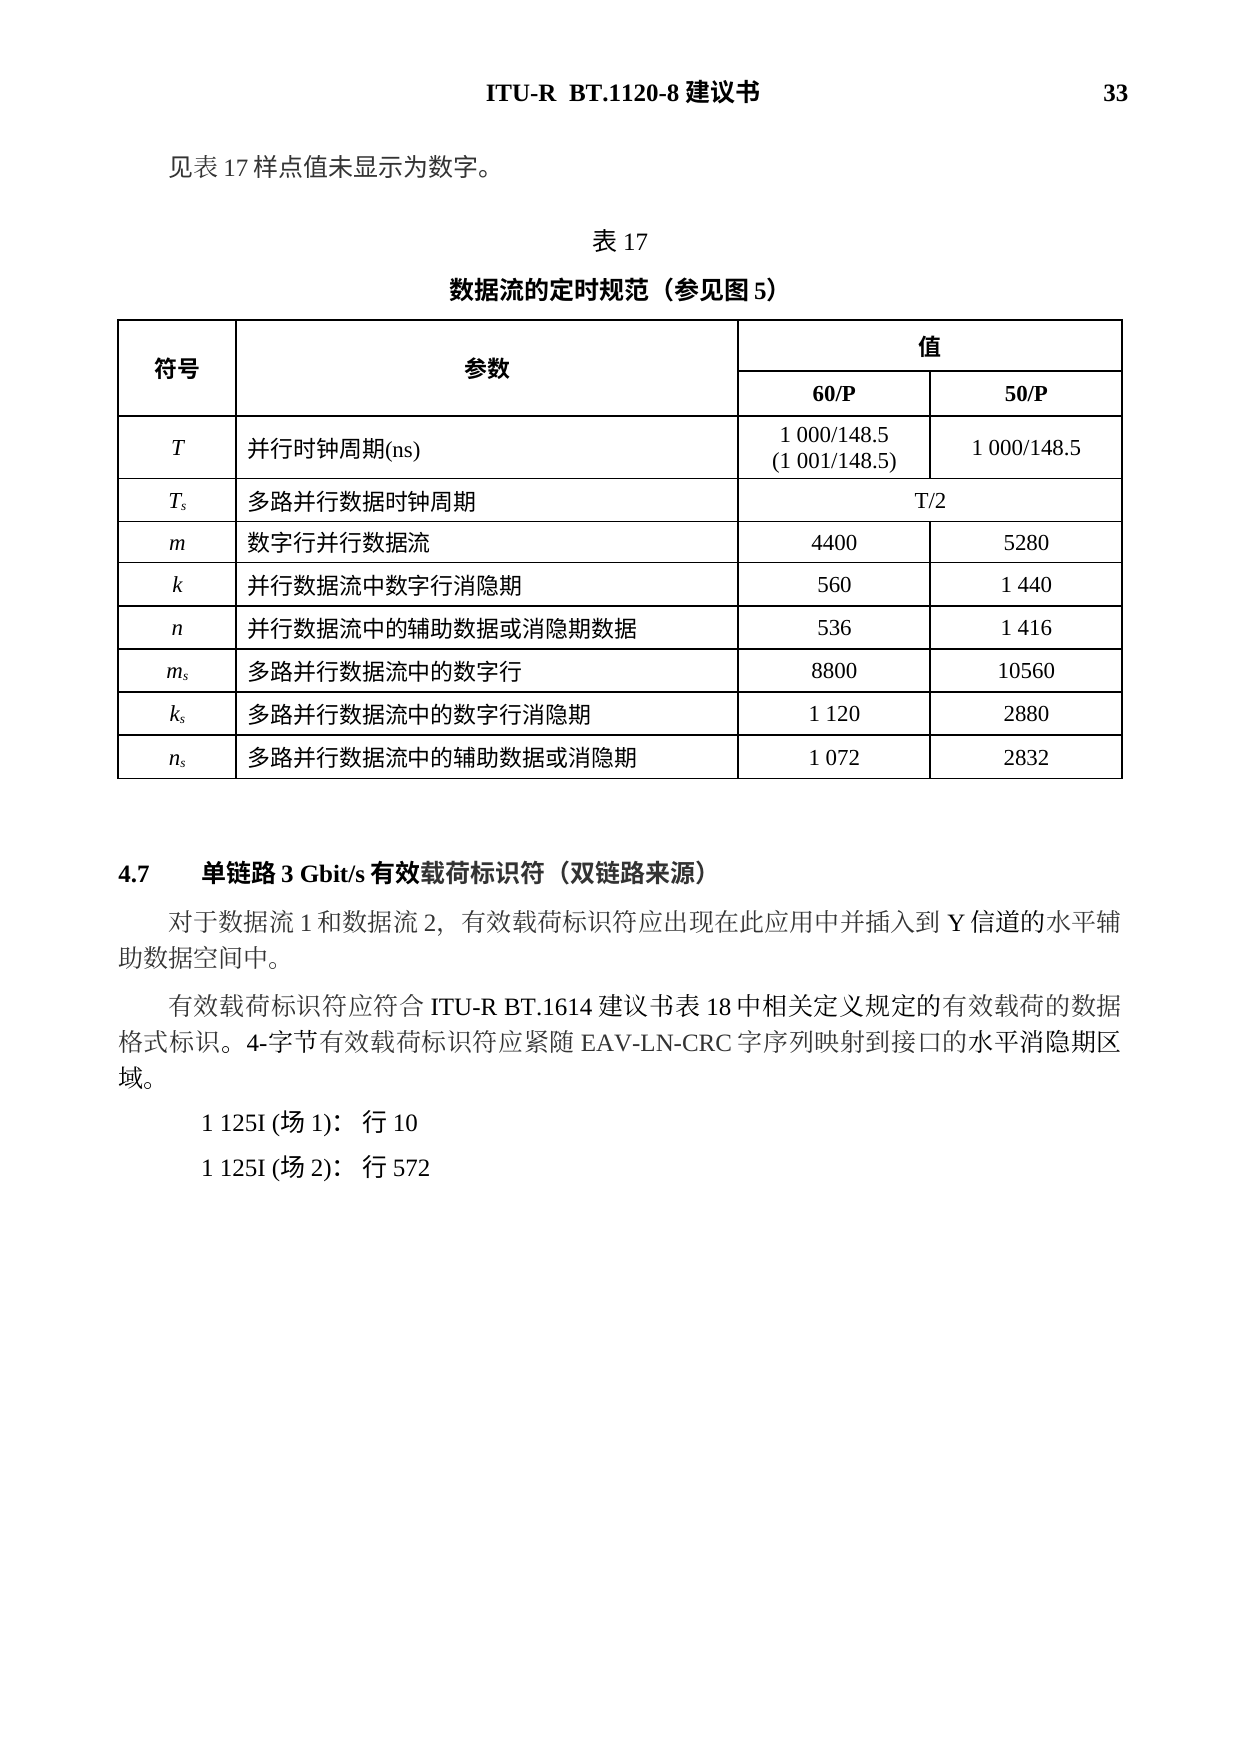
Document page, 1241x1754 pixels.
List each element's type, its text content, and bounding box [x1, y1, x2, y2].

table_cell 8800 [739, 650, 929, 691]
table_cell T/2 [739, 479, 1121, 521]
table_cell 50/P [931, 372, 1121, 415]
text 有效载荷标识符应符合ITU-R BT.1614建议书表18中相关定义规定的有效载荷的数据格式标识。4-字节有效载荷标识符应紧随EAV-LN-CRC字序列映射到接口的水平消隐期区域。 [118, 987, 1122, 1094]
table_cell 5280 [931, 522, 1121, 562]
table_cell ms [119, 650, 235, 691]
table_cell 多路并行数据流中的辅助数据或消隐期 [237, 736, 737, 777]
table_cell 2832 [931, 736, 1121, 777]
table_cell T [119, 417, 235, 478]
table_cell 1 000/148.5 (1 001/148.5) [739, 417, 929, 478]
table_cell ns [119, 736, 235, 777]
table_cell 1 120 [739, 693, 929, 734]
table_cell 4400 [739, 522, 929, 562]
table_cell 60/P [739, 372, 929, 415]
table_cell 536 [739, 607, 929, 648]
table_cell 并行数据流中的辅助数据或消隐期数据 [237, 607, 737, 648]
table_cell 10560 [931, 650, 1121, 691]
table_cell 多路并行数据时钟周期 [237, 479, 737, 521]
text 见表17样点值未显示为数字。 [118, 148, 1122, 184]
text 表 17 [118, 221, 1122, 258]
table_cell 并行时钟周期(ns) [237, 417, 737, 478]
table_cell 多路并行数据流中的数字行 [237, 650, 737, 691]
table_cell 560 [739, 563, 929, 605]
text 1 125I (场 2)： 行 572 [118, 1147, 1122, 1184]
table_cell 1 440 [931, 563, 1121, 605]
table_cell k [119, 563, 235, 605]
table_cell 数字行并行数据流 [237, 522, 737, 562]
table_cell 1 072 [739, 736, 929, 777]
table_cell Ts [119, 479, 235, 521]
table_cell 1 000/148.5 [931, 417, 1121, 478]
table_cell 并行数据流中数字行消隐期 [237, 563, 737, 605]
subtitle 4.7 单链路3 Gbit/s有效载荷标识符（双链路来源） [118, 854, 1122, 890]
table_cell 多路并行数据流中的数字行消隐期 [237, 693, 737, 734]
table_header 参数 [237, 321, 737, 415]
table_cell m [119, 522, 235, 562]
text 1 125I (场 1)： 行 10 [118, 1103, 1122, 1139]
table_cell 1 416 [931, 607, 1121, 648]
table_header 值 [739, 321, 1121, 370]
table_cell n [119, 607, 235, 648]
text 对于数据流1和数据流2，有效载荷标识符应出现在此应用中并插入到Y信道的水平辅助数据空间中。 [118, 902, 1122, 974]
title 数据流的定时规范（参见图5） [118, 270, 1122, 306]
table_cell 2880 [931, 693, 1121, 734]
table_header 符号 [119, 321, 235, 415]
table_cell ks [119, 693, 235, 734]
